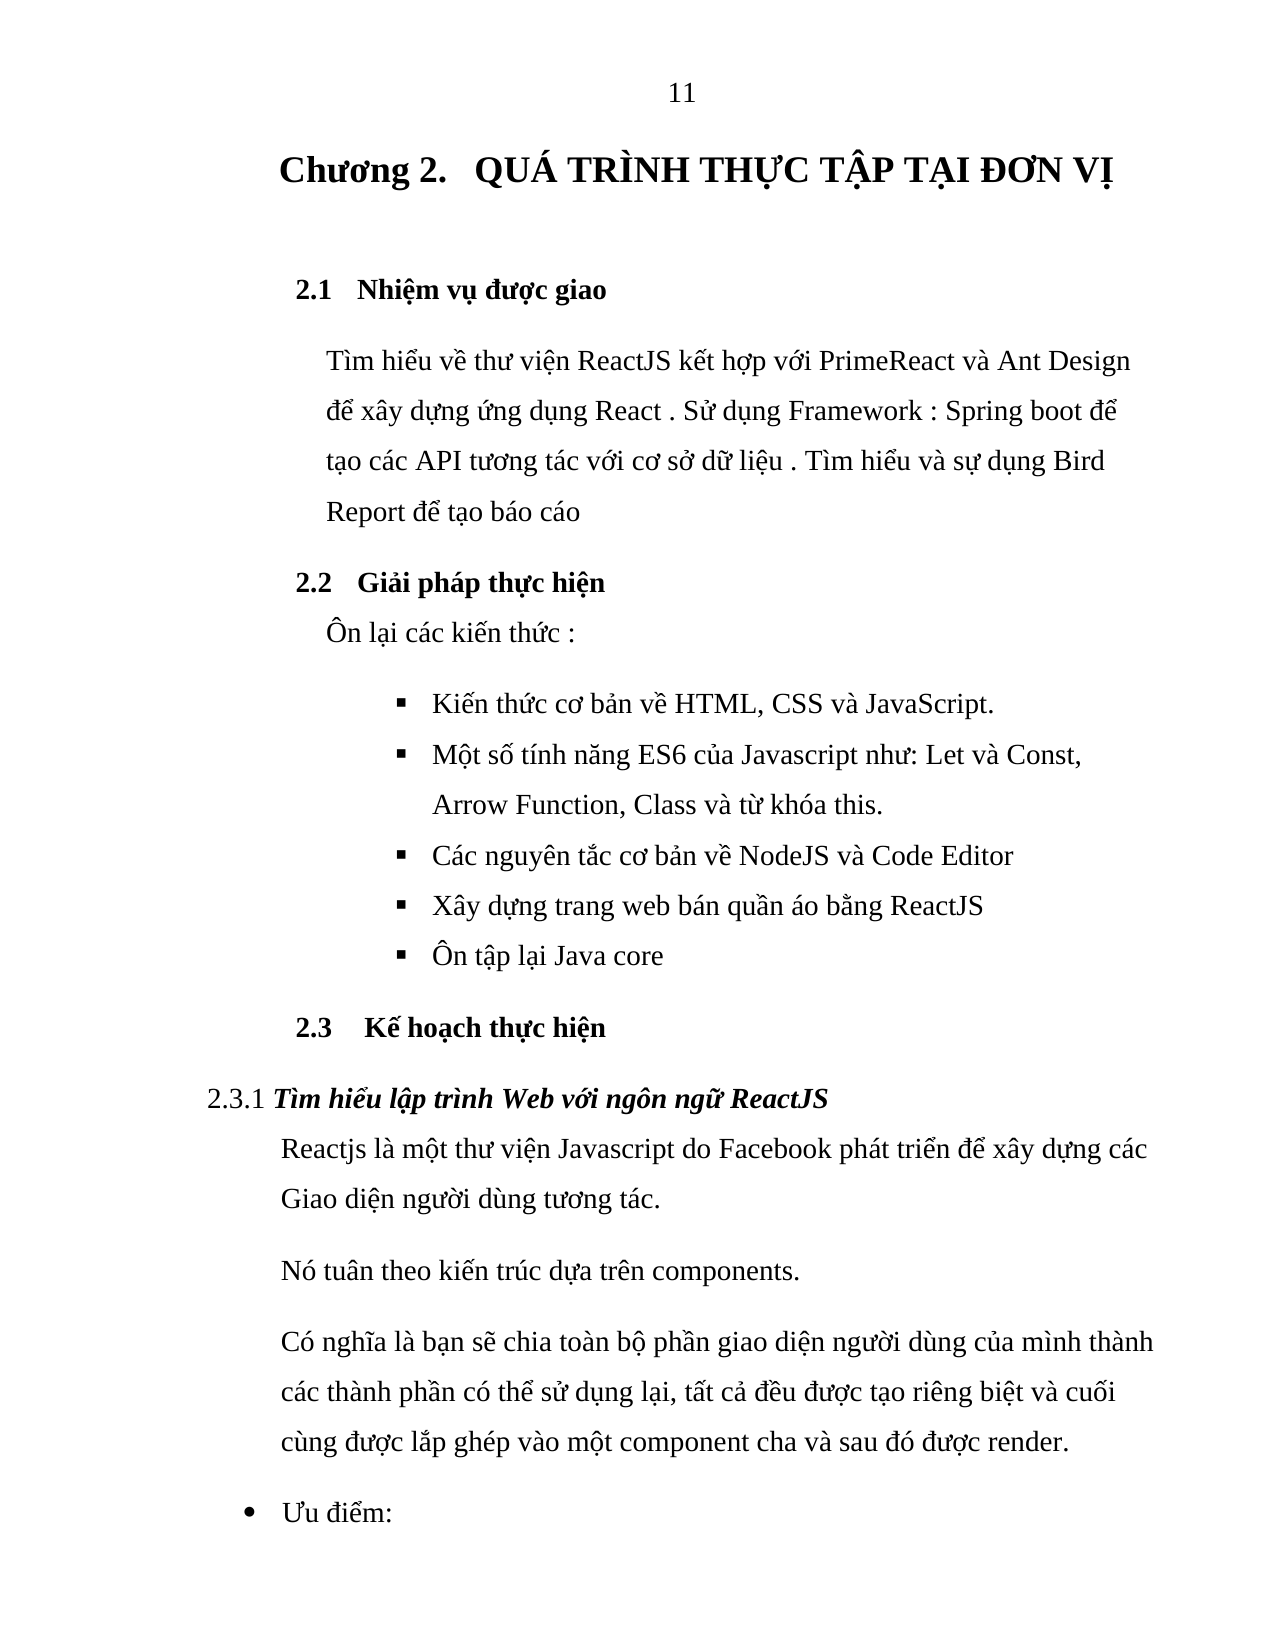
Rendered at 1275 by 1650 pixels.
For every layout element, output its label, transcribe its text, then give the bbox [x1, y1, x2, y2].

text Nó tuân theo kiến ​​trúc dựa trên components. [281, 1253, 1157, 1286]
subtitle Tìm hiểu lập trình Web với ngôn ngữ ReactJS [207, 1081, 1157, 1114]
text Reactjs là một thư viện Javascript do Facebook phát triển để xây dựng các Giao diện người dùng tương tác. [281, 1131, 1157, 1215]
subtitle QUÁ TRÌNH THỰC TẬP TẠI ĐƠN VỊ [236, 148, 1157, 191]
list Các nguyên tắc cơ bản về NodeJS và Code Editor [394, 838, 1157, 871]
subtitle Nhiệm vụ được giao [295, 272, 1157, 305]
text Có nghĩa là bạn sẽ chia toàn bộ phần giao diện người dùng của mình thành các thành phần có thể sử dụng lại, tất cả đều được tạo riêng biệt và cuối cùng được lắp ghép vào một component cha và sau đó được render. [281, 1324, 1157, 1458]
text Tìm hiểu về thư viện ReactJS kết hợp với PrimeReact và Ant Design để xây dựng ứng dụng React . Sử dụng Framework : Spring boot để tạo các API tương tác với cơ sở dữ liệu . Tìm hiểu và sự dụng Bird Report để tạo báo cáo [326, 343, 1157, 527]
list Ôn tập lại Java core [394, 938, 1157, 972]
list Một số tính năng ES6 của Javascript như: Let và Const, Arrow Function, Class và từ khóa this. [394, 737, 1157, 821]
subtitle Giải pháp thực hiện [295, 565, 1157, 598]
list Kiến thức cơ bản về HTML, CSS và JavaScript. [394, 686, 1157, 720]
list Xây dựng trang web bán quần áo bằng ReactJS [394, 888, 1157, 922]
list Ưu điểm: [244, 1496, 1157, 1529]
text Ôn lại các kiến thức : [326, 615, 1157, 649]
subtitle Kế hoạch thực hiện [295, 1010, 1157, 1043]
